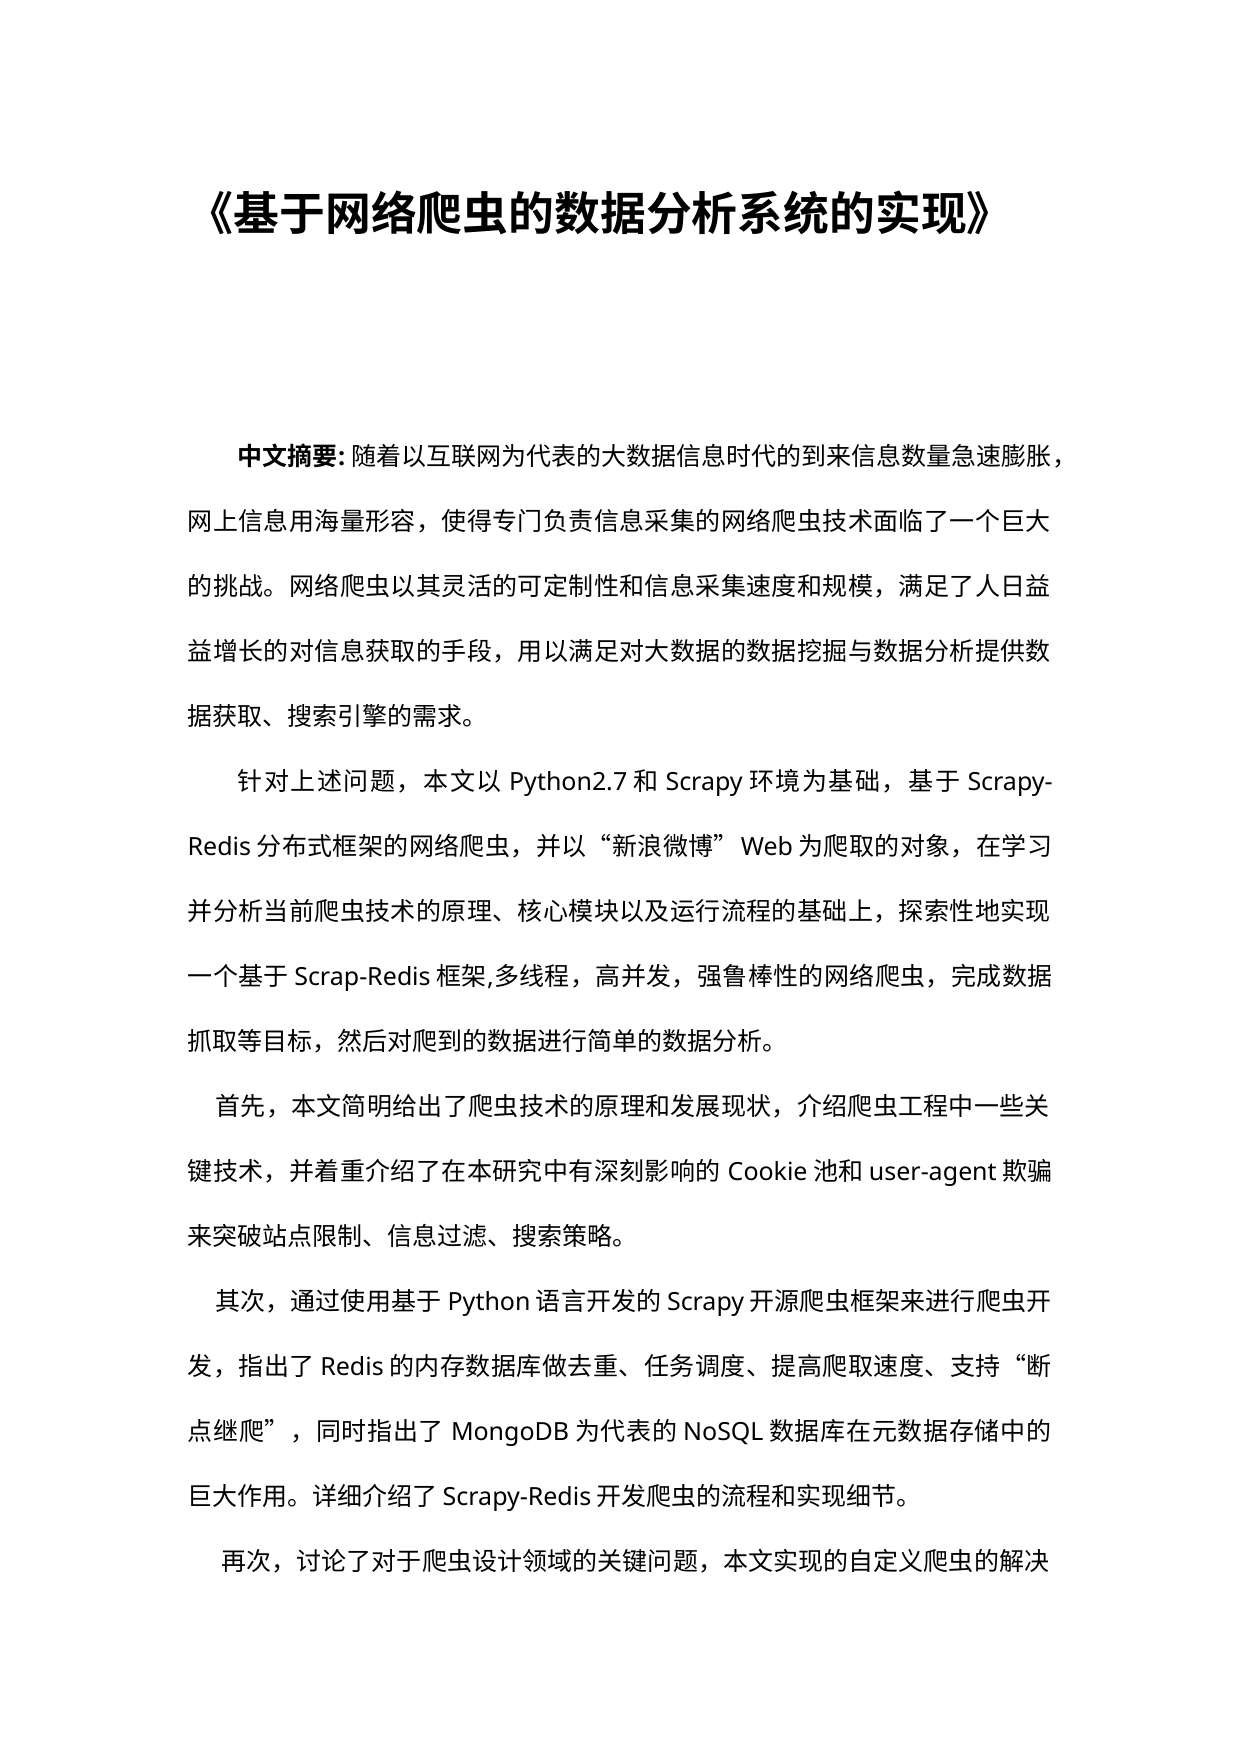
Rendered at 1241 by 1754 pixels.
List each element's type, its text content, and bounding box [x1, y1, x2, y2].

text 针对上述问题，本文以Python2.7和Scrapy环境为基础，基于Scrapy-Redis分布式框架的网络爬虫，并以“新浪微博”Web为爬取的对象，在学习并分析当前爬虫技术的原理、核心模块以及运行流程的基础上，探索性地实现一个基于Scrap-Redis框架,多线程，高并发，强鲁棒性的网络爬虫，完成数据抓取等目标，然后对爬到的数据进行简单的数据分析。 [187, 747, 1053, 1072]
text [187, 1527, 1053, 1592]
text 《基于网络爬虫的数据分析系统的实现》 [187, 162, 1053, 259]
text 中文摘要: 随着以互联网为代表的大数据信息时代的到来信息数量急速膨胀，网上信息用海量形容，使得专门负责信息采集的网络爬虫技术面临了一个巨大的挑战。网络爬虫以其灵活的可定制性和信息采集速度和规模，满足了人日益益增长的对信息获取的手段，用以满足对大数据的数据挖掘与数据分析提供数据获取、搜索引擎的需求。 [187, 422, 1053, 747]
text 首先，本文简明给出了爬虫技术的原理和发展现状，介绍爬虫工程中一些关键技术，并着重介绍了在本研究中有深刻影响的Cookie池和user-agent欺骗来突破站点限制、信息过滤、搜索策略。 [187, 1072, 1053, 1267]
text 其次，通过使用基于Python语言开发的Scrapy开源爬虫框架来进行爬虫开发，指出了Redis的内存数据库做去重、任务调度、提高爬取速度、支持“断点继爬”，同时指出了MongoDB为代表的NoSQL数据库在元数据存储中的巨大作用。详细介绍了Scrapy-Redis开发爬虫的流程和实现细节。 [187, 1267, 1053, 1527]
